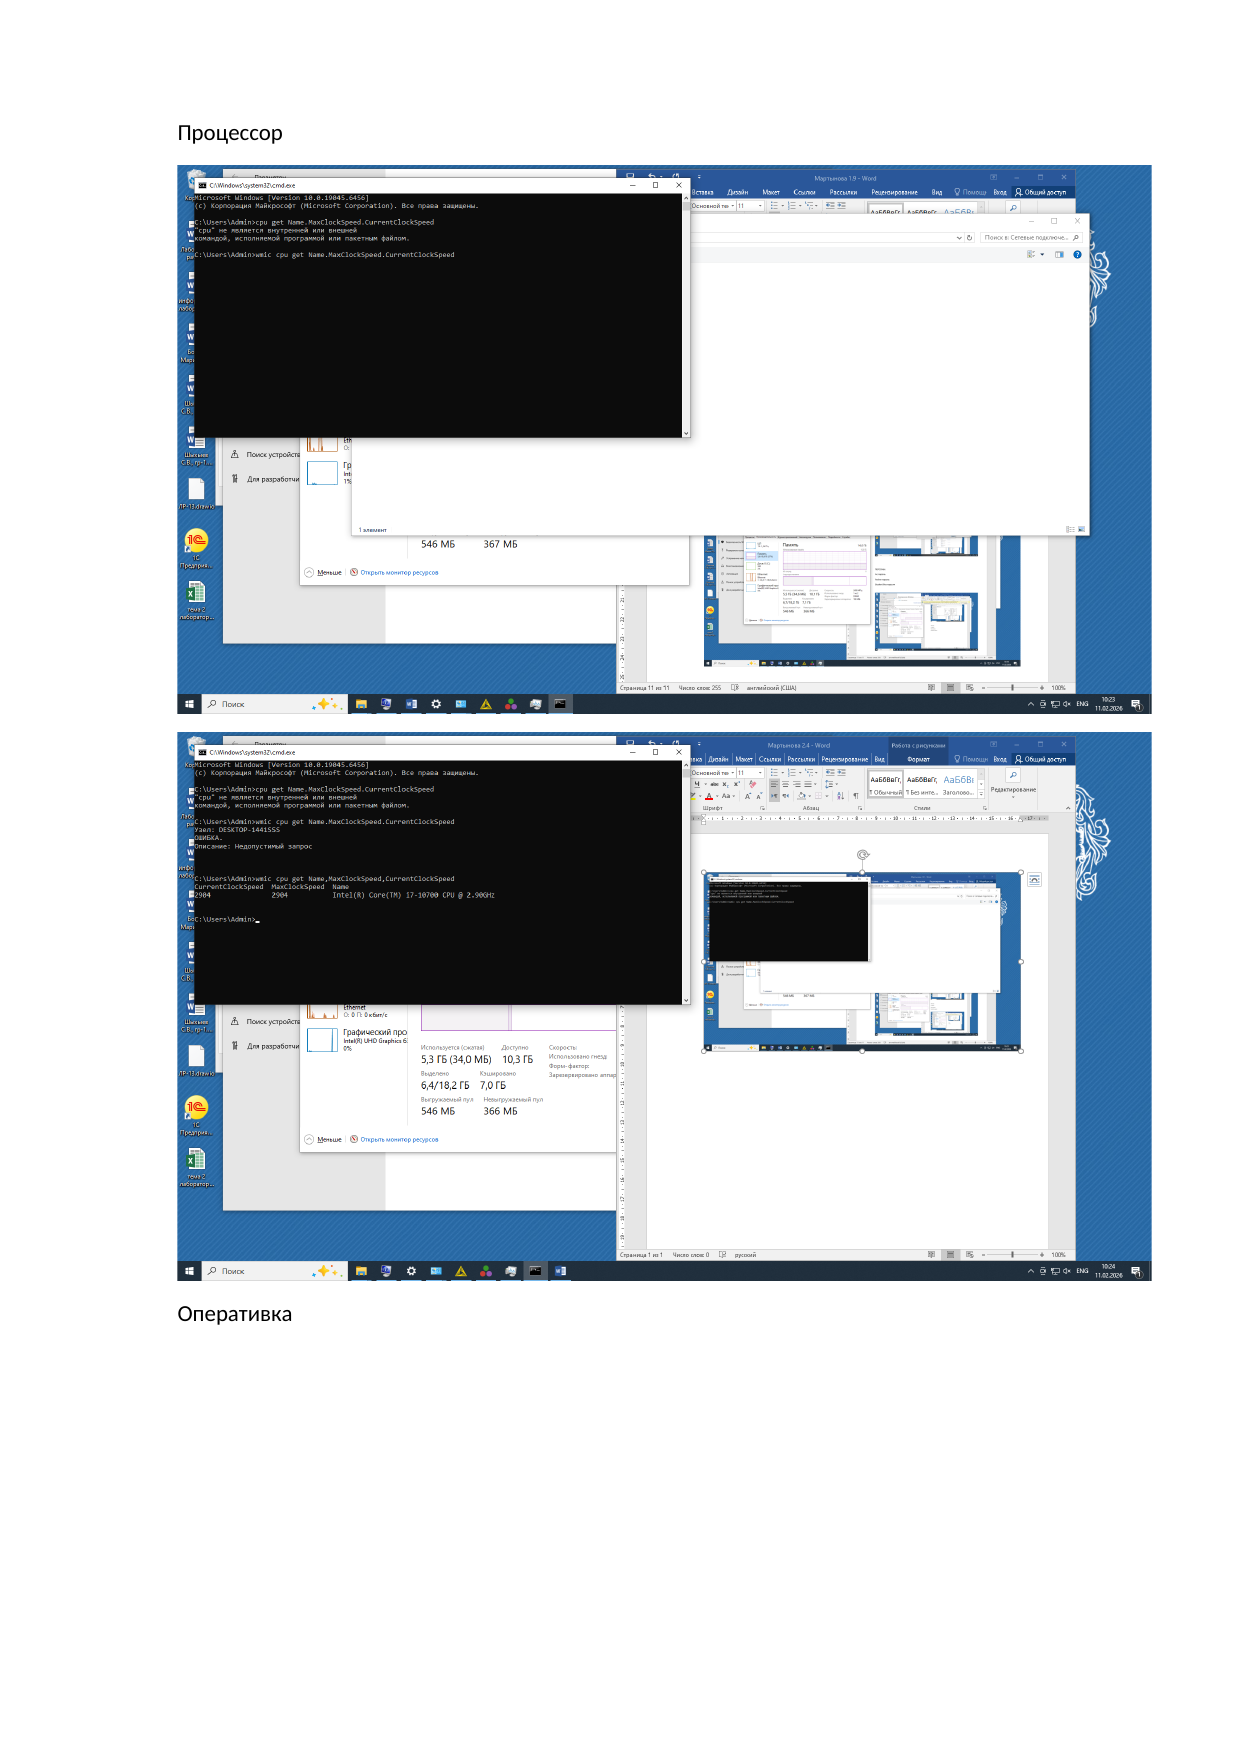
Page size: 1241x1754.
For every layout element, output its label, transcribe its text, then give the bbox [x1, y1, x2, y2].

picture [177, 165, 1152, 714]
text Оперативка [177, 1299, 1152, 1327]
text Процессор [177, 118, 1152, 146]
picture [177, 732, 1152, 1281]
